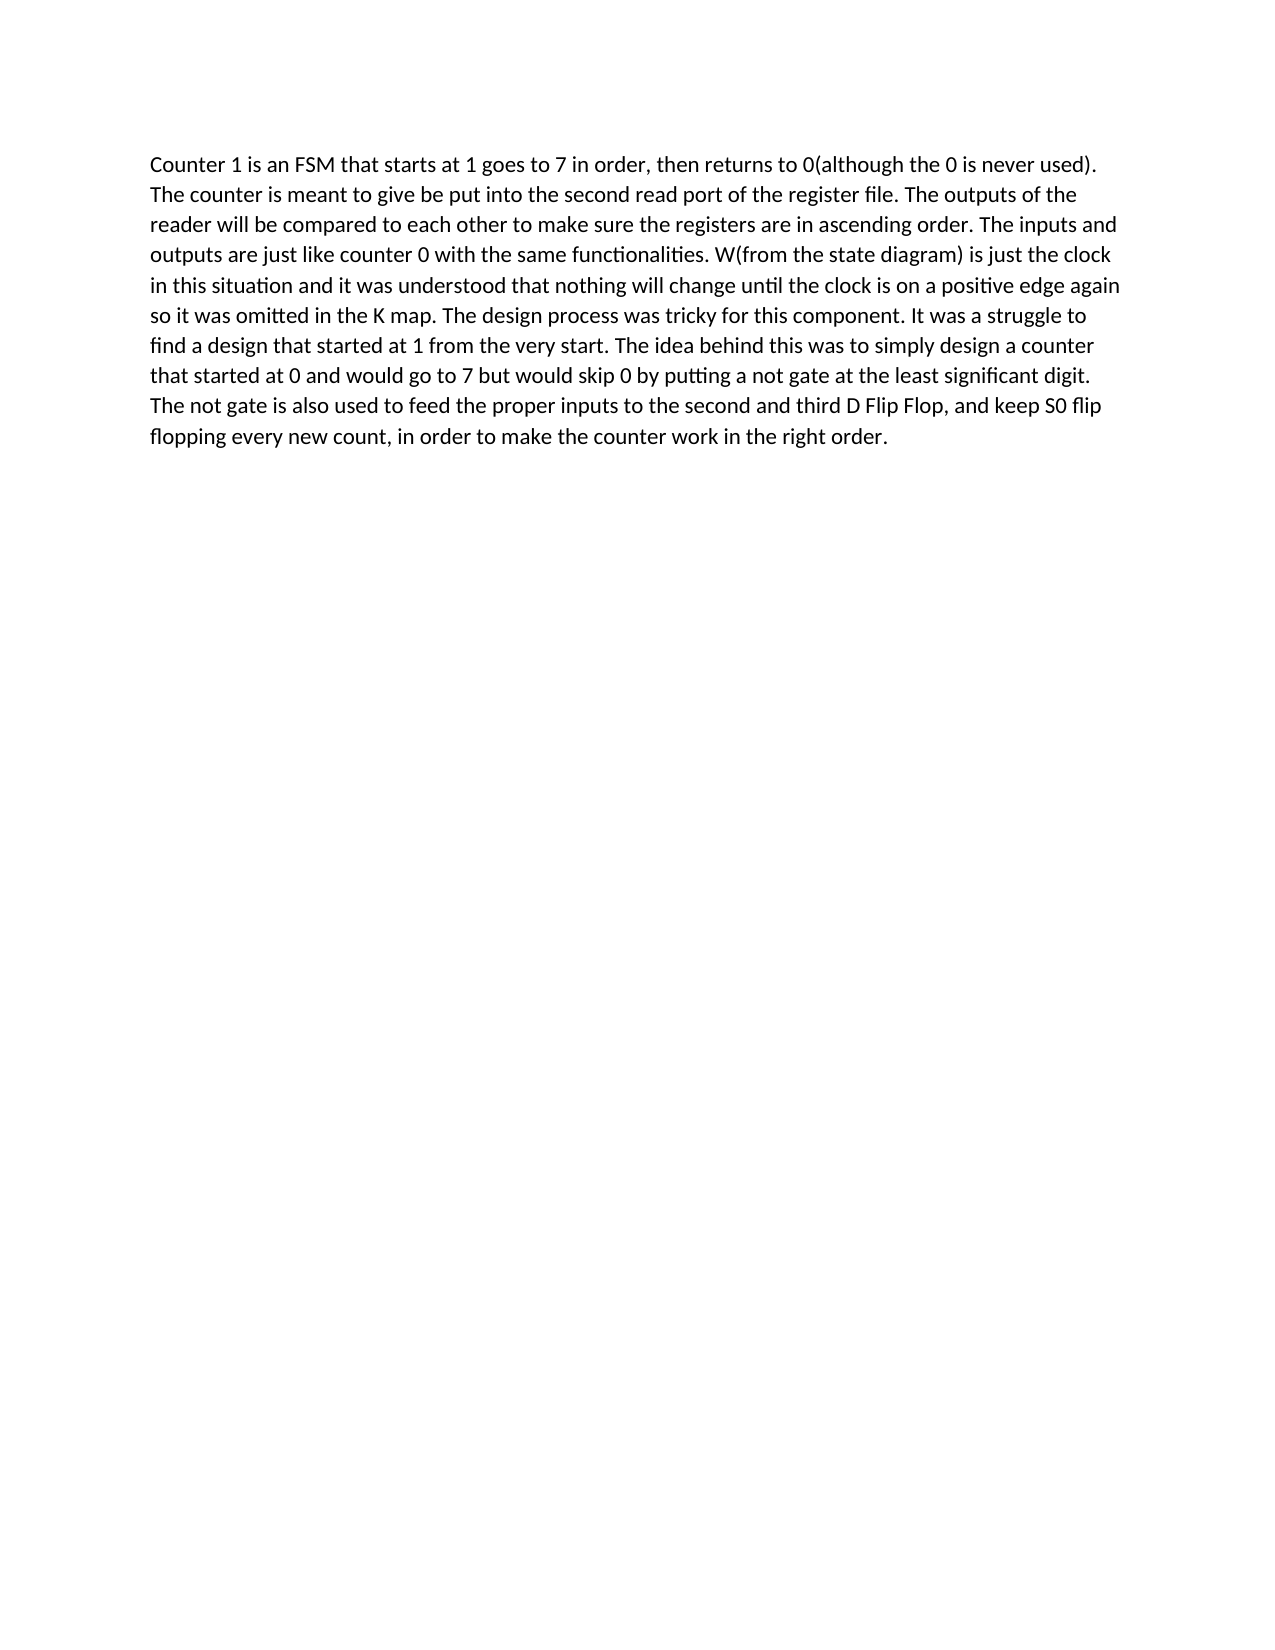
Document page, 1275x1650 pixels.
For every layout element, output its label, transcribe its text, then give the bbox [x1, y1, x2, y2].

text Counter 1 is an FSM that starts at 1 goes to 7 in order, then returns to 0(although the 0 is never used). The counter is meant to give be put into the second read port of the register file. The outputs of the reader will be compared to each other to make sure the registers are in ascending order. The inputs and outputs are just like counter 0 with the same functionalities. W(from the state diagram) is just the clock in this situation and it was understood that nothing will change until the clock is on a positive edge again so it was omitted in the K map. The design process was tricky for this component. It was a struggle to find a design that started at 1 from the very start. The idea behind this was to simply design a counter that started at 0 and would go to 7 but would skip 0 by putting a not gate at the least significant digit. The not gate is also used to feed the proper inputs to the second and third D Flip Flop, and keep S0 flip flopping every new count, in order to make the counter work in the right order. [150, 150, 1125, 450]
